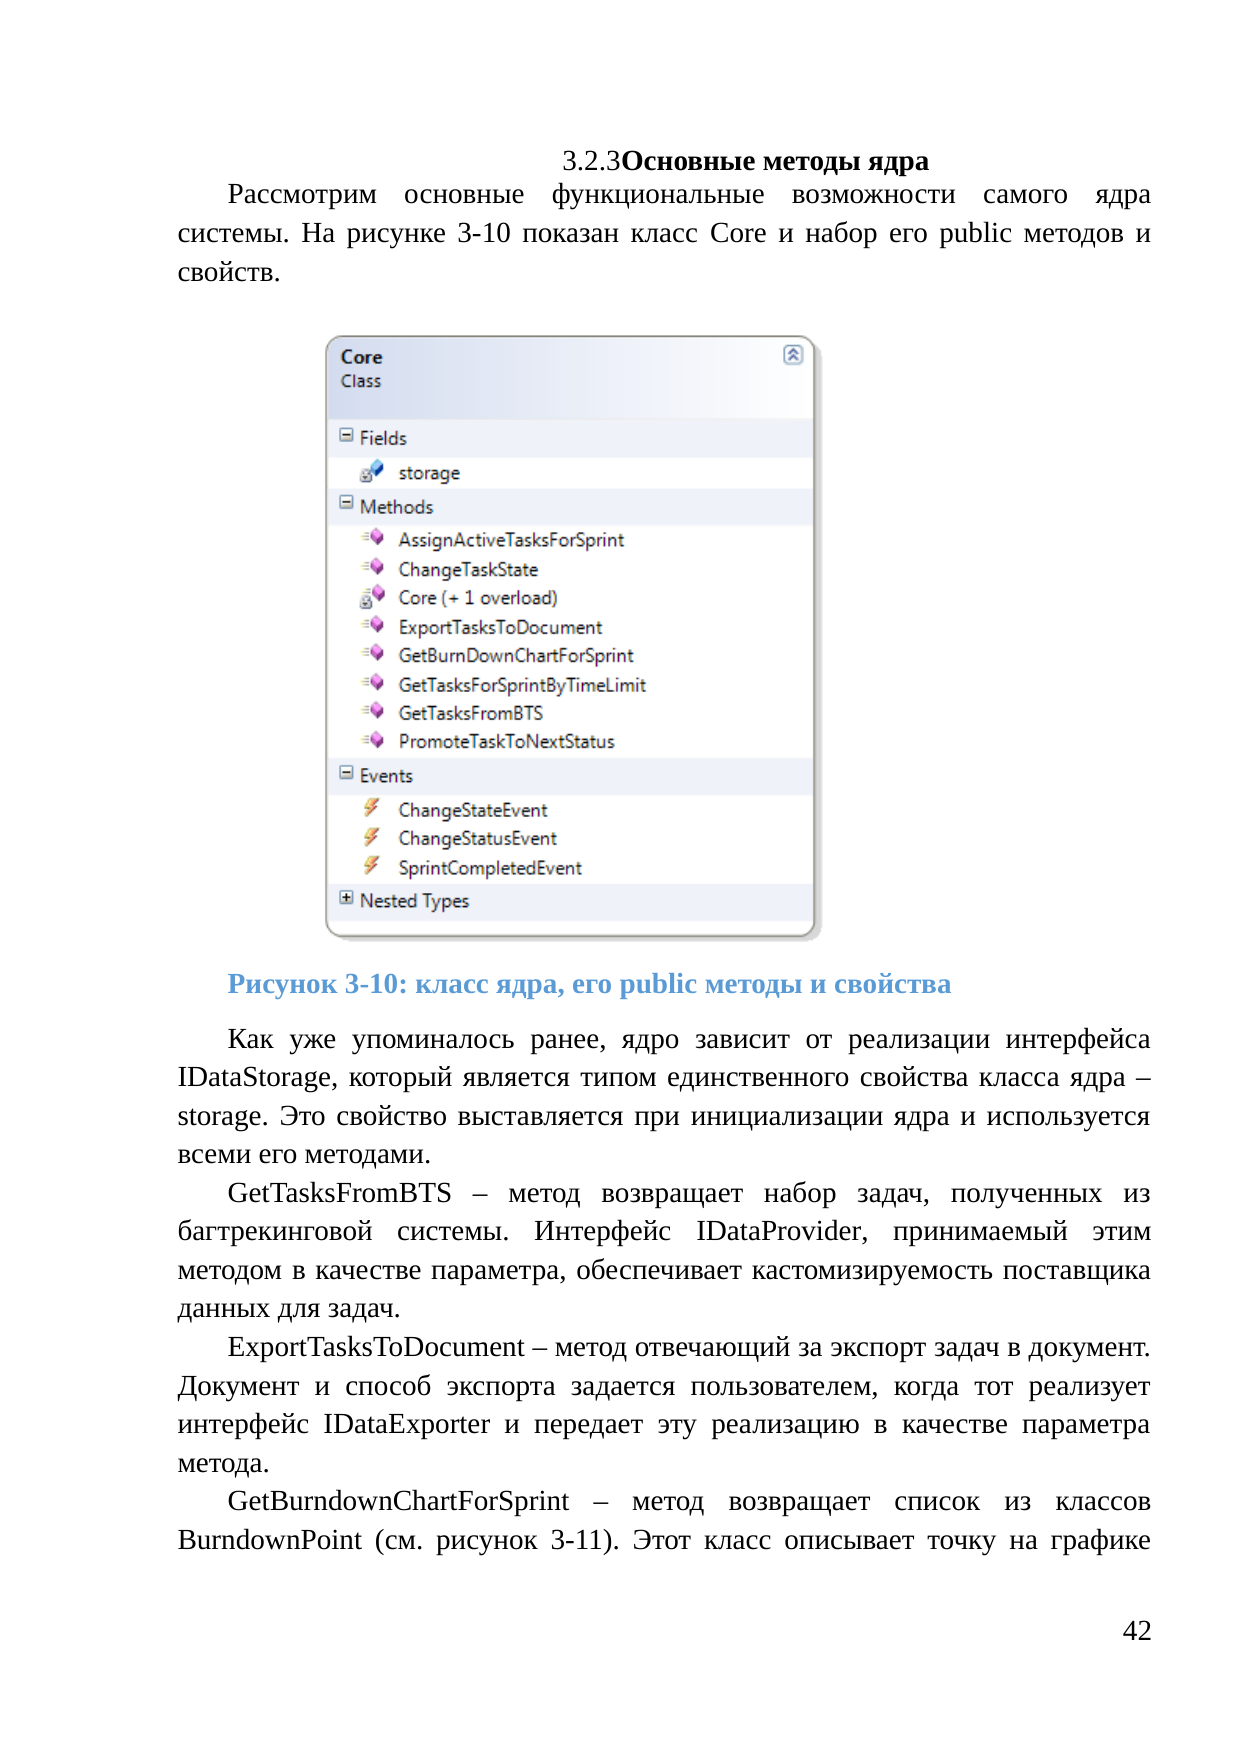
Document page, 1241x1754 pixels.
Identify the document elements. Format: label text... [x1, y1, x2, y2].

picture [227, 292, 937, 967]
text GetTasksFromBTS – метод возвращает набор задач, полученных из багтрекинговой системы. Интерфейс IDataProvider, принимаемый этим методом в качестве параметра, обеспечивает кастомизируемость поставщика данных для задач. [177, 1175, 1152, 1324]
text Рисунок 3-10: класс ядра, его public методы и свойства [177, 966, 1152, 1000]
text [177, 1483, 1152, 1555]
text Как уже упоминалось ранее, ядро зависит от реализации интерфейса IDataStorage, который является типом единственного свойства класса ядра – storage. Это свойство выставляется при инициализации ядра и используется всеми его методами. [177, 1021, 1152, 1170]
text Основные методы ядра [289, 143, 1152, 177]
text ExportTasksToDocument – метод отвечающий за экспорт задач в документ. Документ и способ экспорта задается пользователем, когда тот реализует интерфейс IDataExporter и передает эту реализацию в качестве параметра метода. [177, 1329, 1152, 1478]
text Рассмотрим основные функциональные возможности самого ядра системы. На рисунке 3-10 показан класс Core и набор его public методов и свойств. [177, 177, 1152, 287]
